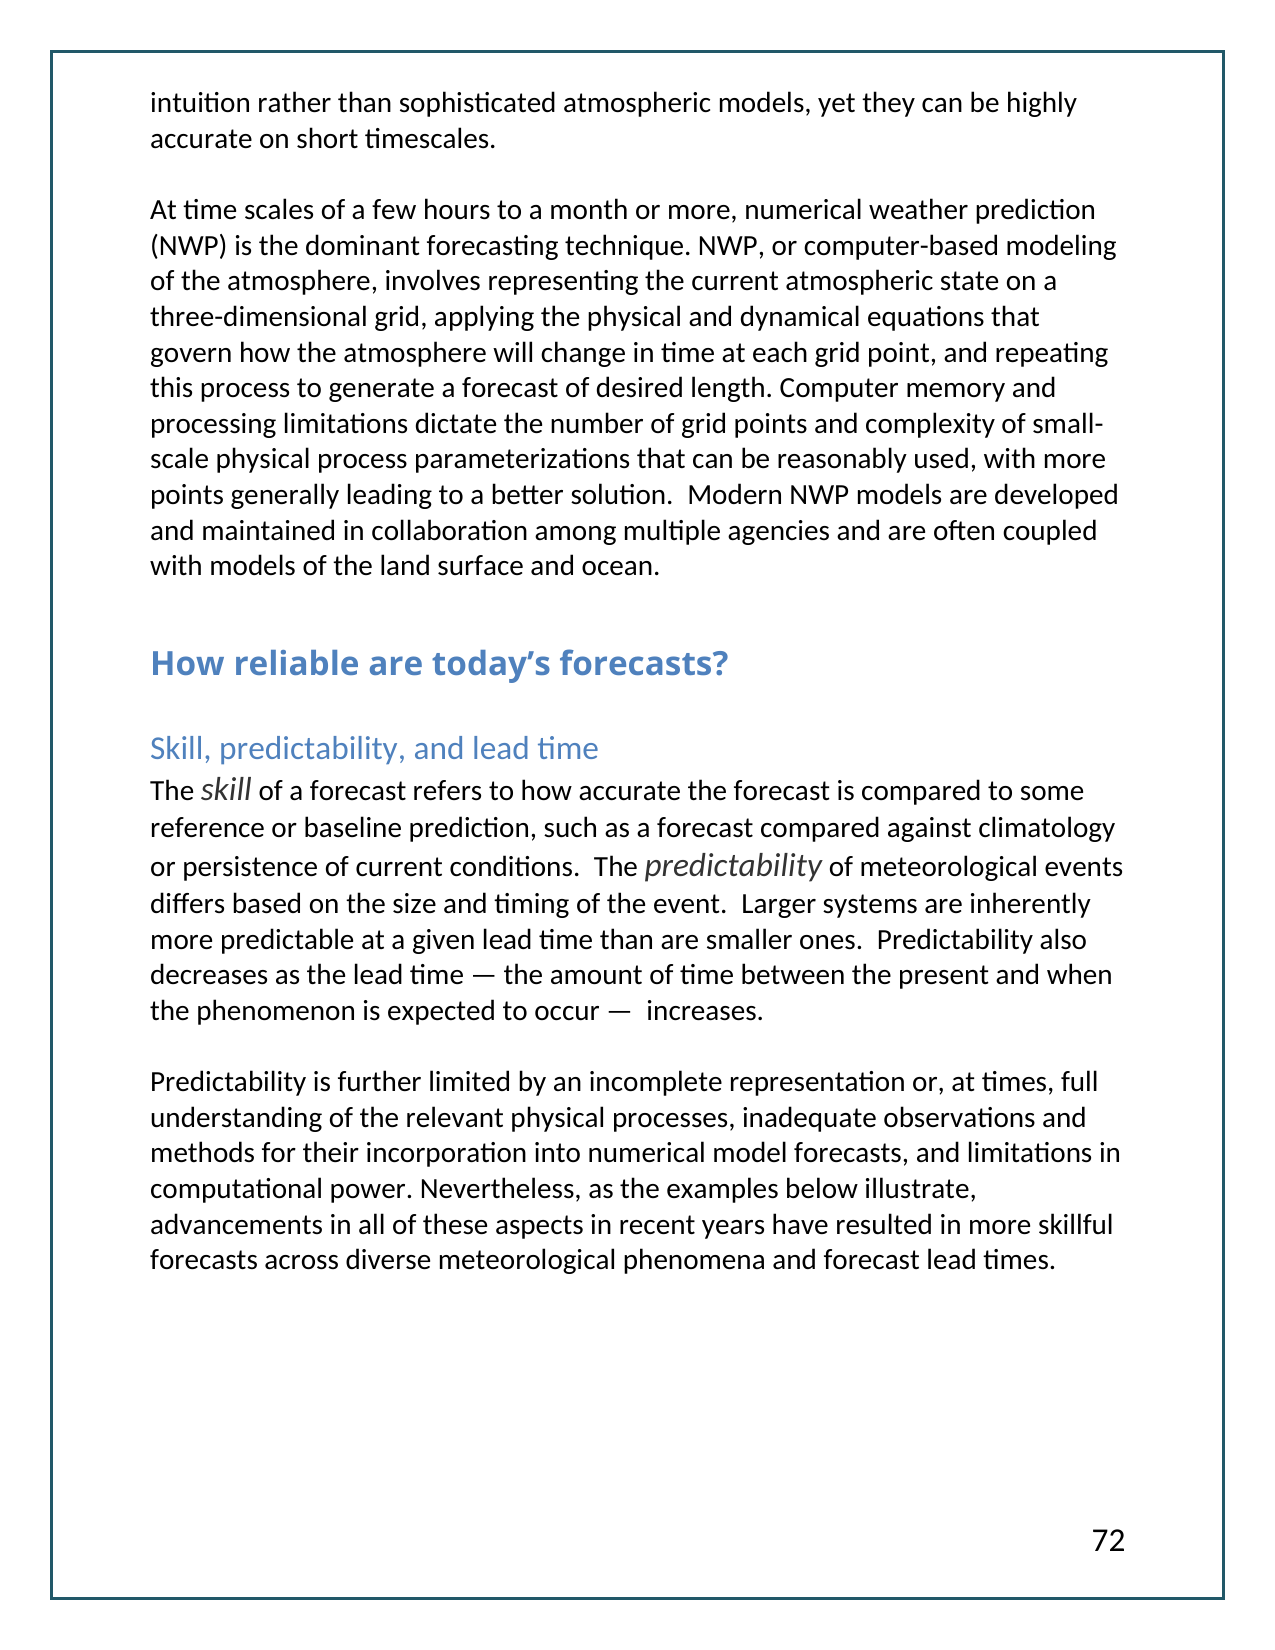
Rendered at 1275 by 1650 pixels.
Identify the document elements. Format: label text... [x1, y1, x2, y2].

text At time scales of a few hours to a month or more, numerical weather prediction (NWP) is the dominant forecasting technique. NWP, or computer-based modeling of the atmosphere, involves representing the current atmospheric state on a three-dimensional grid, applying the physical and dynamical equations that govern how the atmosphere will change in time at each grid point, and repeating this process to generate a forecast of desired length. Computer memory and processing limitations dictate the number of grid points and complexity of small-scale physical process parameterizations that can be reasonably used, with more points generally leading to a better solution. Modern NWP models are developed and maintained in collaboration among multiple agencies and are often coupled with models of the land surface and ocean. [150, 156, 1125, 583]
text Skill, predictability, and lead time The skill of a forecast refers to how accurate the forecast is compared to some reference or baseline prediction, such as a forecast compared against climatology or persistence of current conditions. The predictability of meteorological events differs based on the size and timing of the event. Larger systems are inherently more predictable at a given lead time than are smaller ones. Predictability also decreases as the lead time — the amount of time between the present and when the phenomenon is expected to occur — increases. [150, 727, 1125, 1028]
text Predictability is further limited by an incomplete representation or, at times, full understanding of the relevant physical processes, inadequate observations and methods for their incorporation into numerical model forecasts, and limitations in computational power. Nevertheless, as the examples below illustrate, advancements in all of these aspects in recent years have resulted in more skillful forecasts across diverse meteorological phenomena and forecast lead times. [150, 1028, 1125, 1277]
subtitle How reliable are today’s forecasts? [150, 639, 1125, 685]
